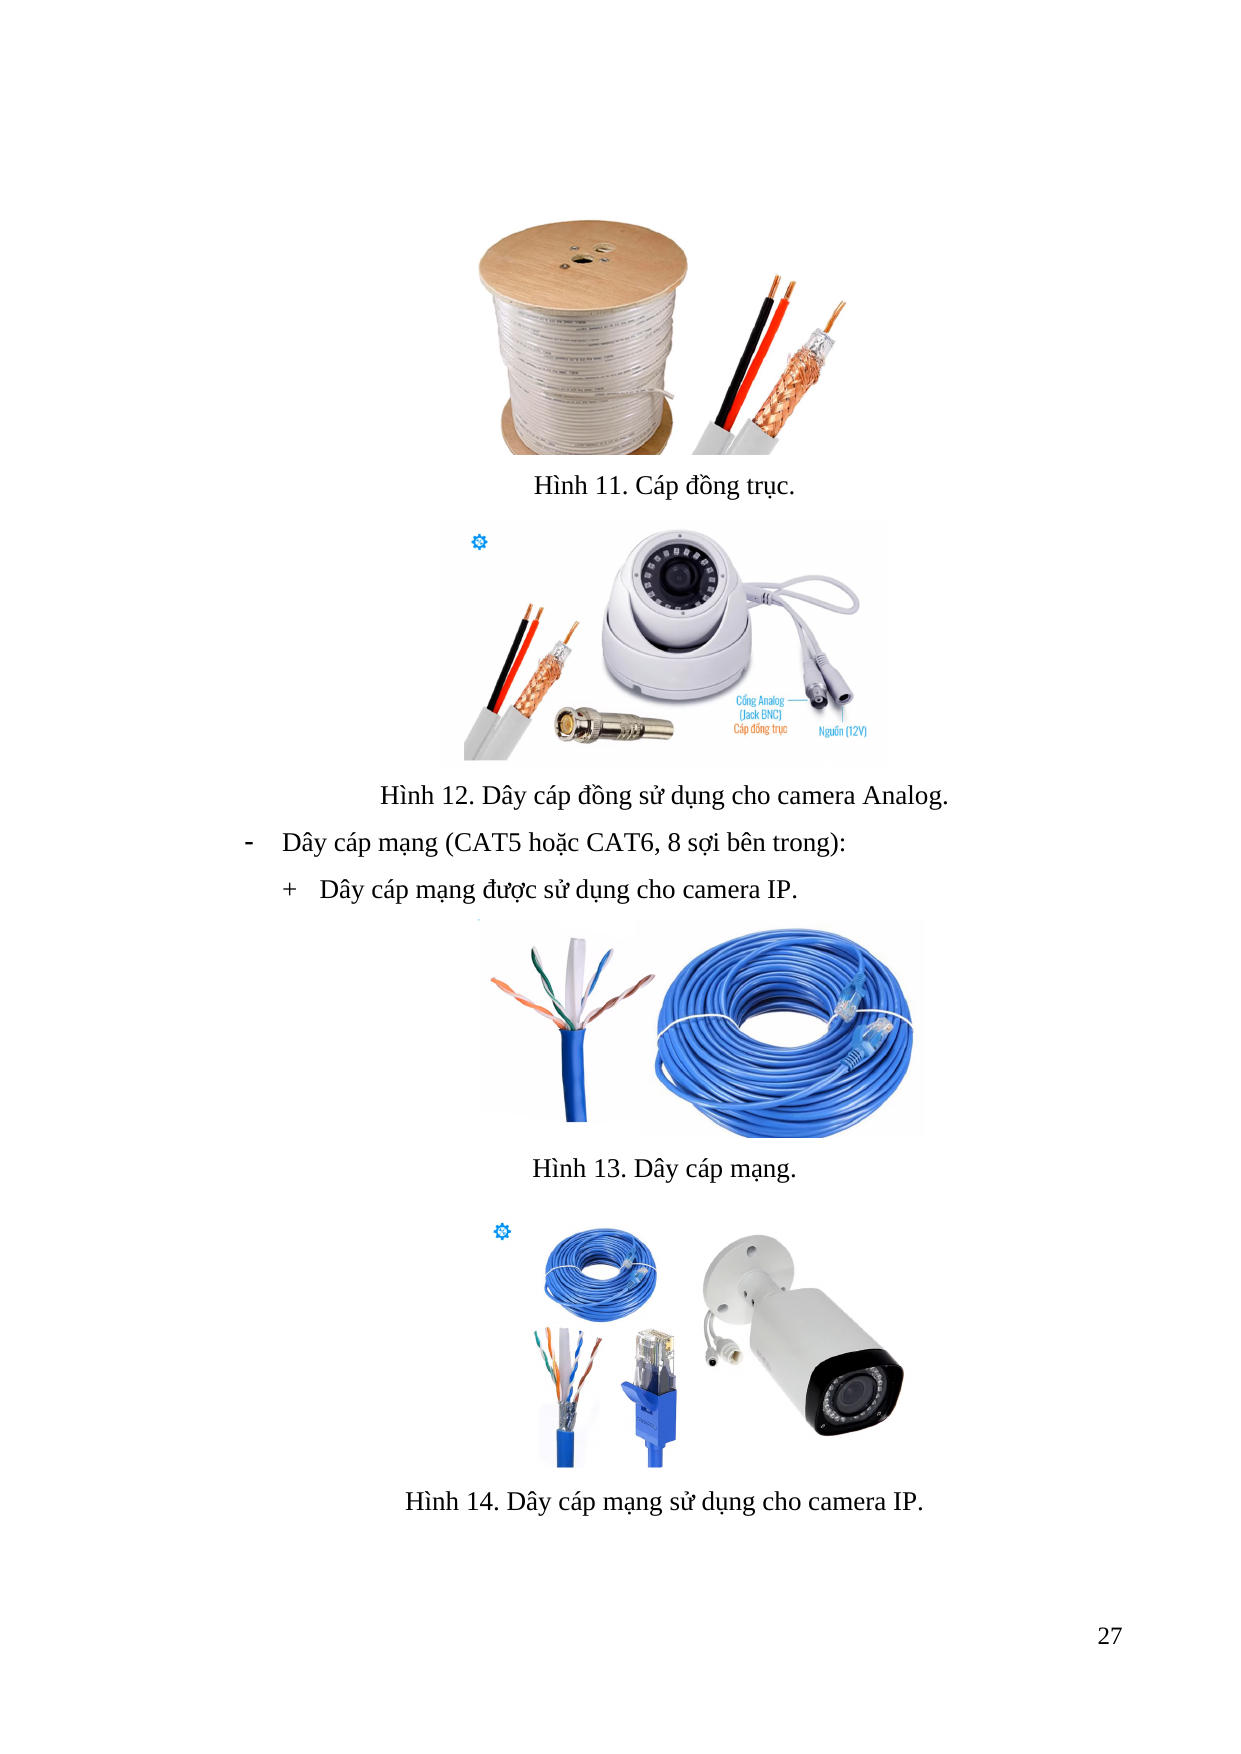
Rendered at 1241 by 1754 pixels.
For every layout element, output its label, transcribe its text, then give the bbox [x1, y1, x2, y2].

list Dây cáp mạng được sử dụng cho camera IP. [282, 873, 1122, 904]
text Hình 11. Cáp đồng trục. [207, 469, 1122, 500]
picture [438, 515, 890, 766]
picture [469, 1198, 935, 1471]
list Dây cáp mạng (CAT5 hoặc CAT6, 8 sợi bên trong): [244, 826, 1122, 857]
picture [478, 919, 926, 1138]
picture [446, 206, 883, 455]
text Hình 12. Dây cáp đồng sử dụng cho camera Analog. [207, 779, 1122, 811]
